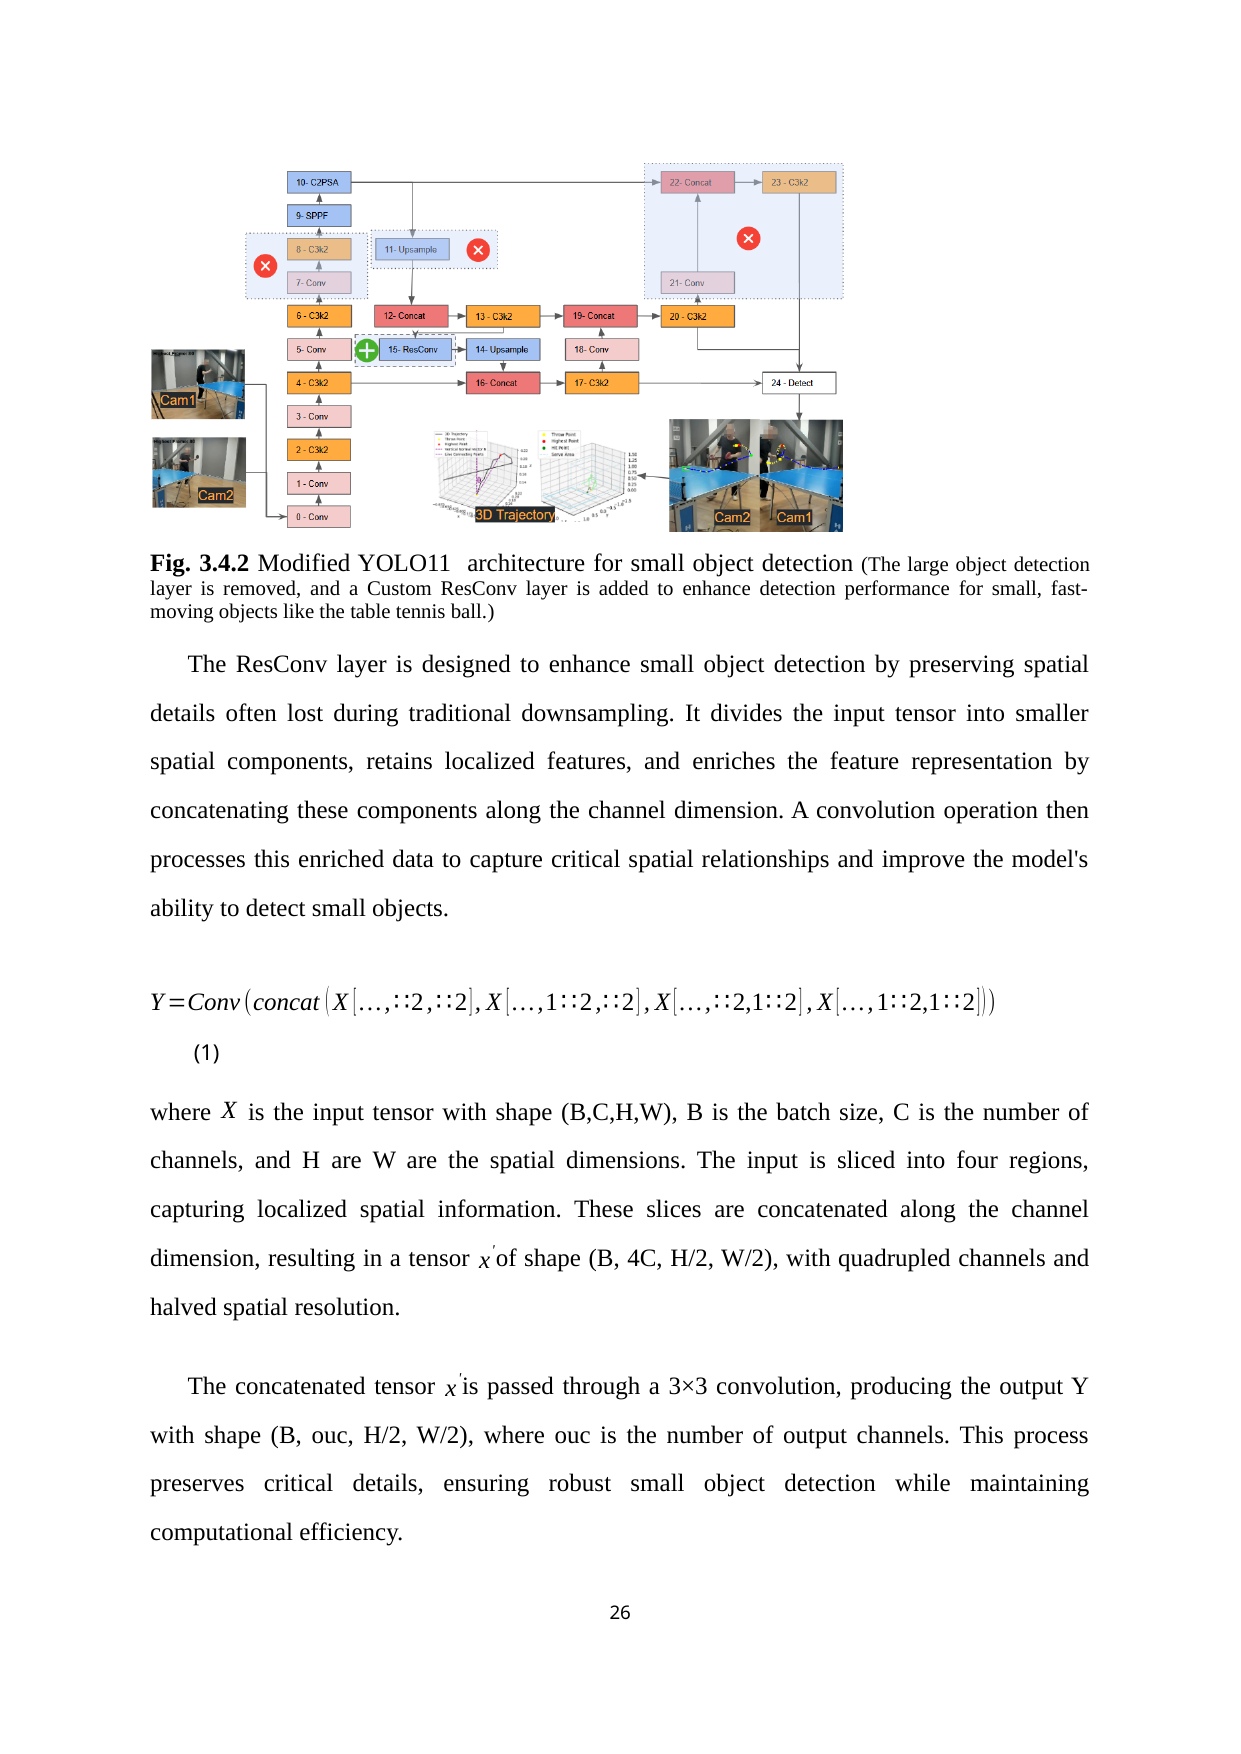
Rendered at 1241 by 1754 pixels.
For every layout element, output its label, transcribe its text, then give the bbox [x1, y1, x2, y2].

text The concatenated tensor is passed through a 3×3 convolution, producing the output Y with shape (B, ouc, H/2, W/2), where ouc is the number of output channels. This process preserves critical details, ensuring robust small object detection while maintaining computational efficiency. [150, 1369, 1090, 1548]
picture [150, 159, 849, 532]
text Fig. 3.4.2 Modified YOLO11 architecture for small object detection (The large object detection layer is removed, and a Custom ResConv layer is added to enhance detection performance for small, fast-moving objects like the table tennis ball.) [150, 550, 1090, 623]
text (1) [150, 970, 1090, 1068]
text where is the input tensor with shape (B,C,H,W), B is the batch size, C is the number of channels, and H are W are the spatial dimensions. The input is sliced into four regions, capturing localized spatial information. These slices are concatenated along the channel dimension, resulting in a tensor of shape (B, 4C, H/2, W/2), with quadrupled channels and halved spatial resolution. [150, 1095, 1090, 1322]
text The ResConv layer is designed to enhance small object detection by preserving spatial details often lost during traditional downsampling. It divides the input tensor into smaller spatial components, retains localized features, and enriches the feature representation by concatenating these components along the channel dimension. A convolution operation then processes this enriched data to capture critical spatial relationships and improve the model's ability to detect small objects. [150, 647, 1090, 923]
